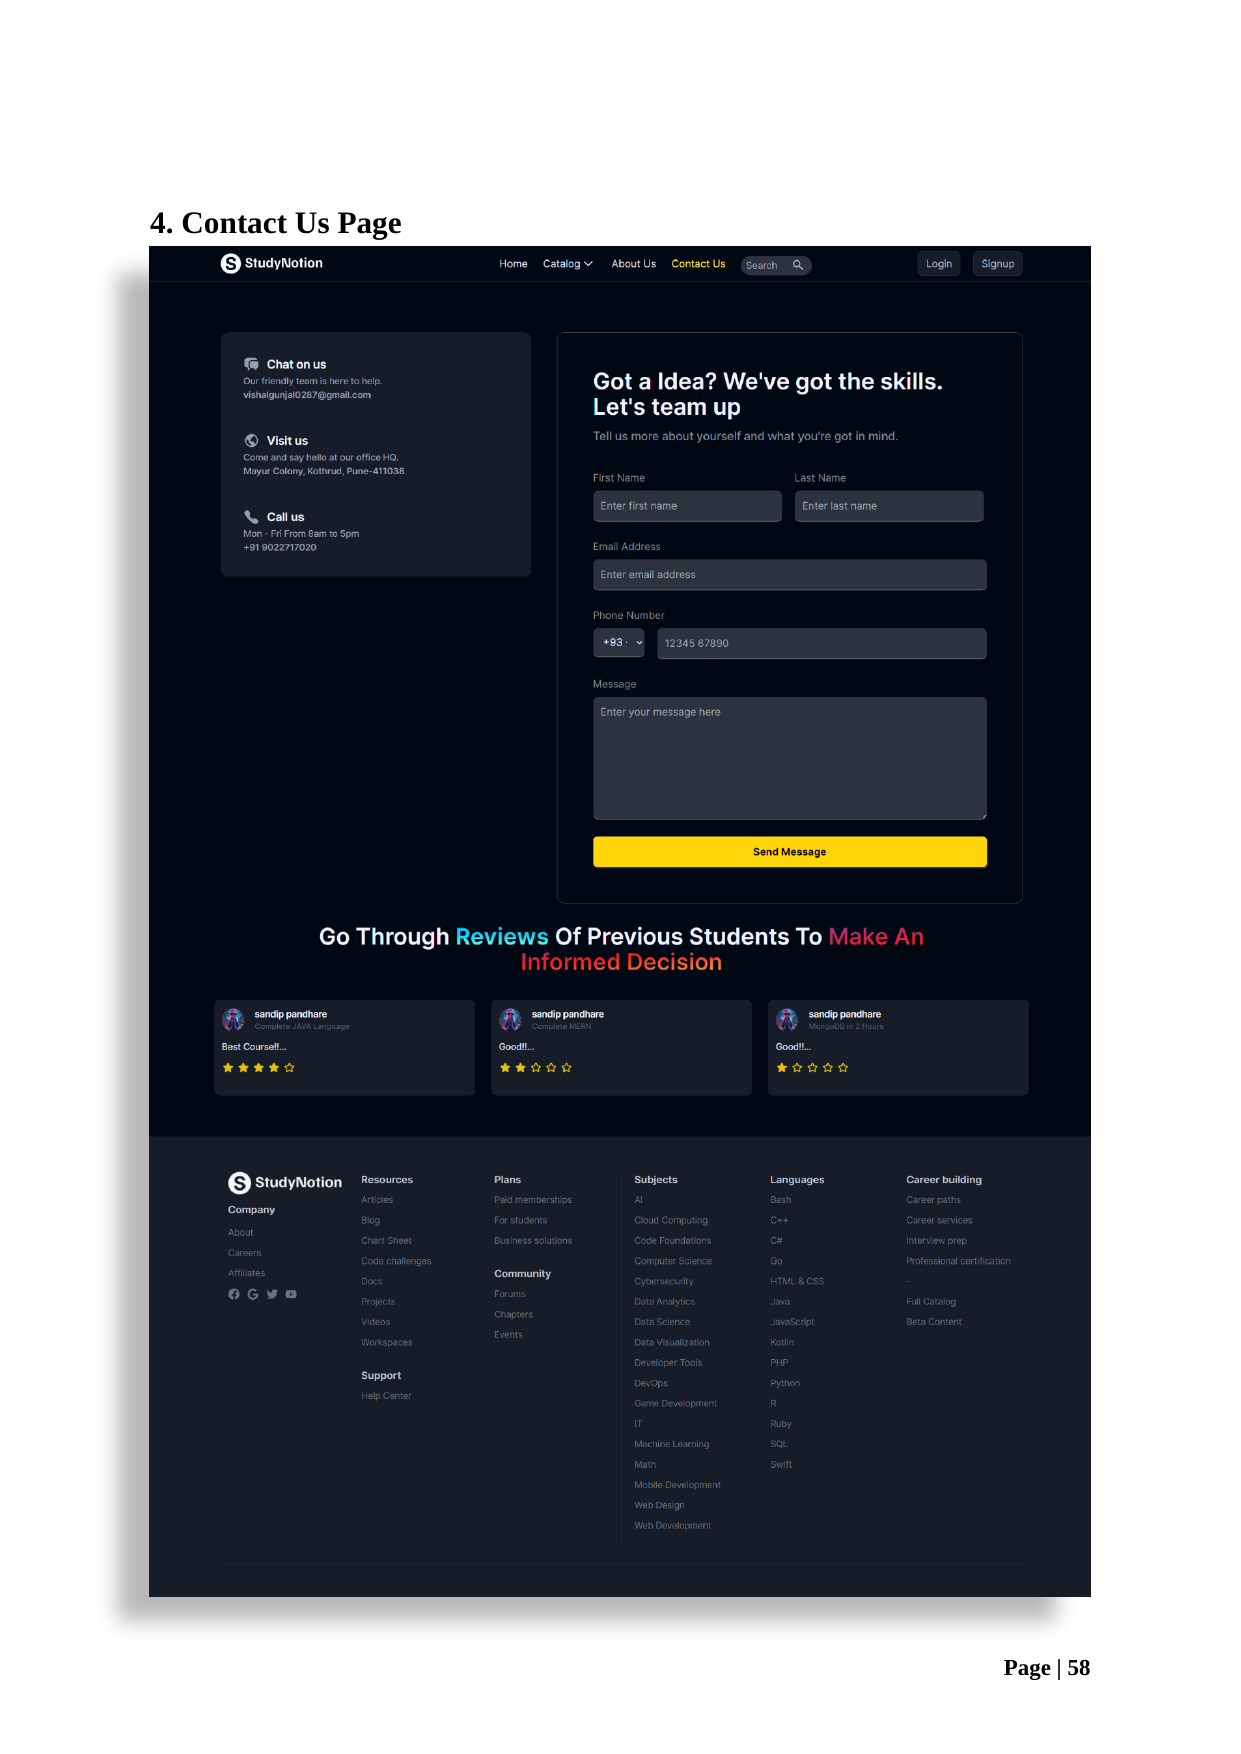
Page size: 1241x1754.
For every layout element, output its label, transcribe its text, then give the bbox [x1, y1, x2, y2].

picture [149, 246, 1091, 1597]
text 4. Contact Us Page [150, 204, 1045, 240]
